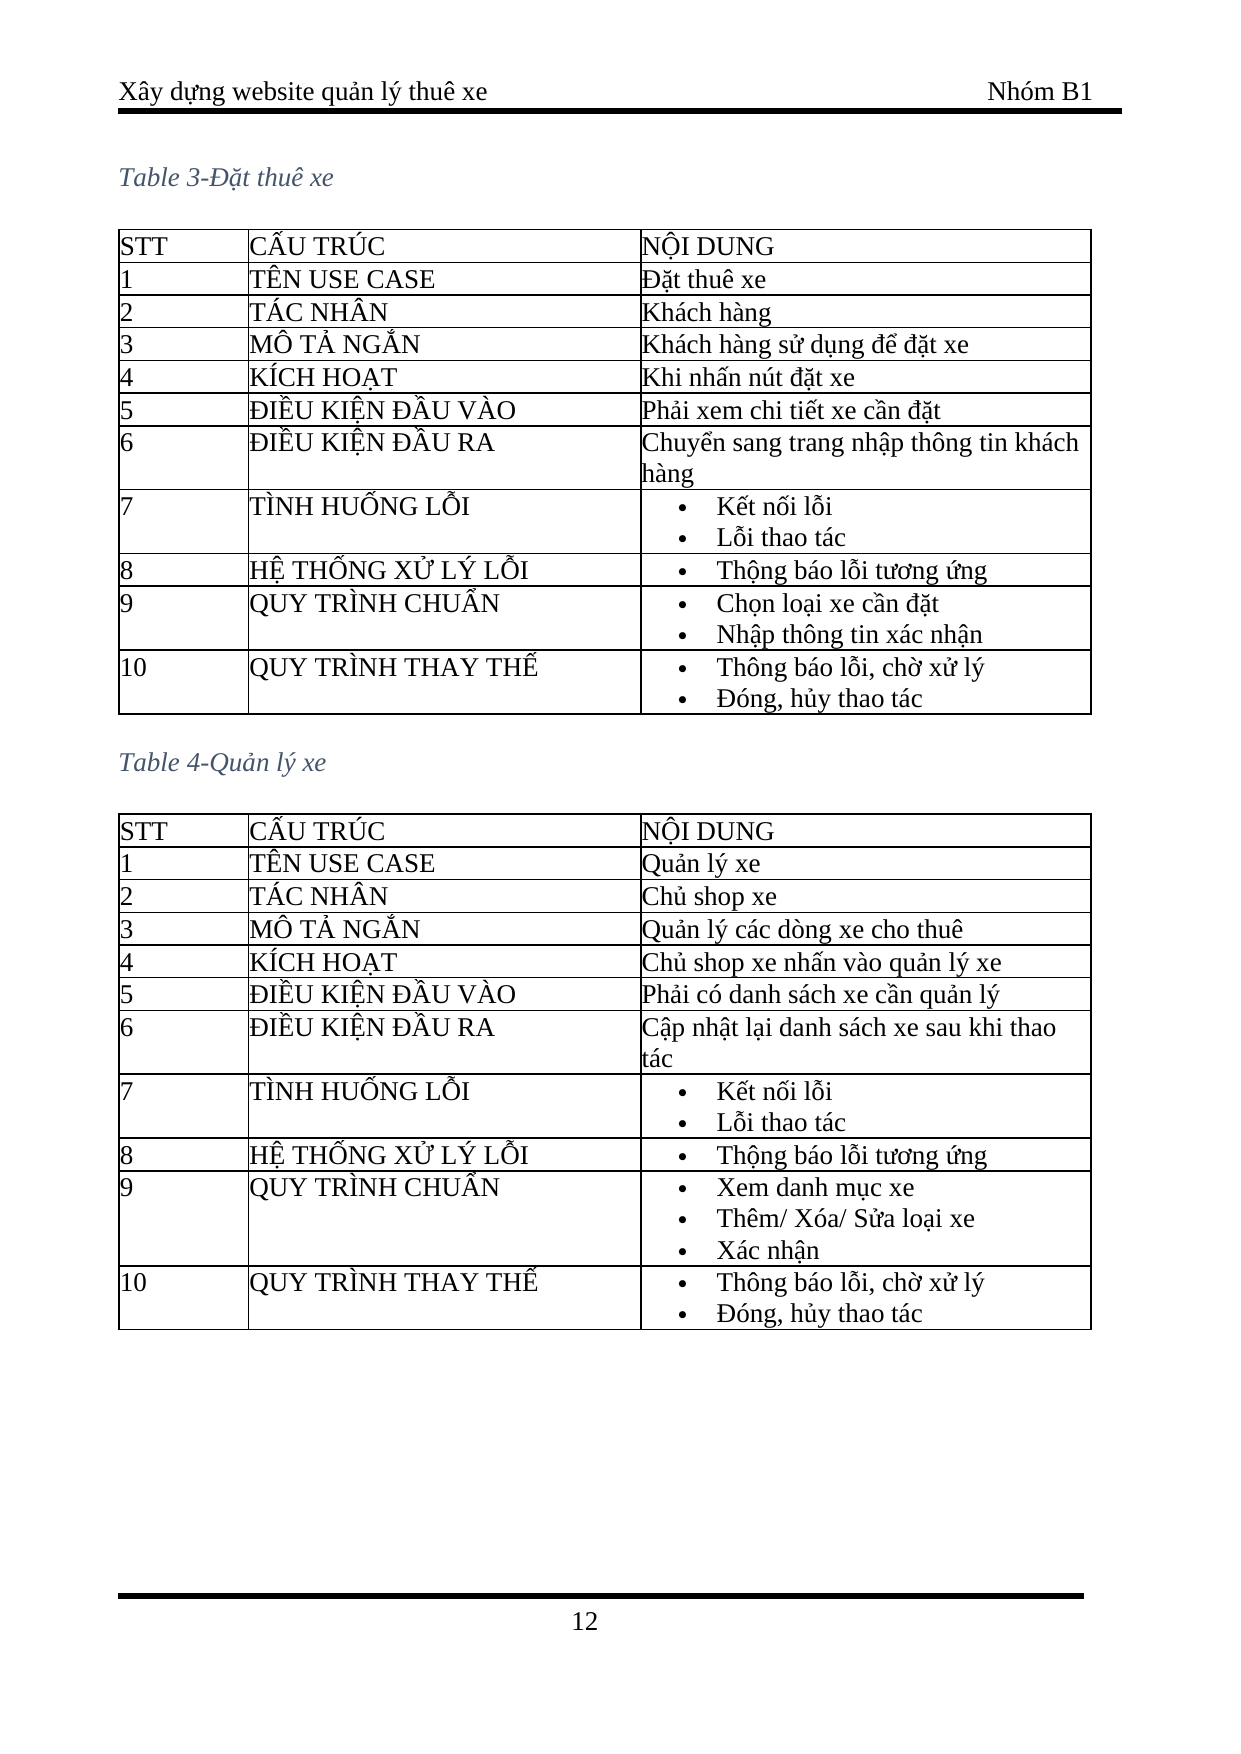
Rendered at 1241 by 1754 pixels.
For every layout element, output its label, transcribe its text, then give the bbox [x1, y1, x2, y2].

table_cell 4 [120, 361, 248, 392]
table_cell 7 [120, 1075, 248, 1137]
table_cell Đặt thuê xe [642, 263, 1090, 294]
table_cell 6 [120, 427, 248, 489]
table_header STT [120, 815, 248, 846]
table_cell 10 [120, 1267, 248, 1329]
table_cell 3 [120, 913, 248, 944]
table_cell QUY TRÌNH CHUẨN [249, 1172, 640, 1265]
table_cell TÊN USE CASE [249, 263, 640, 294]
table_cell 8 [120, 1139, 248, 1170]
table_cell TÊN USE CASE [249, 848, 640, 879]
table_cell 5 [120, 978, 248, 1009]
table_cell ĐIỀU KIỆN ĐẦU RA [249, 427, 640, 489]
table_cell Kết nối lỗi Lỗi thao tác [642, 490, 1090, 553]
table_cell Chủ shop xe nhấn vào quản lý xe [642, 946, 1090, 977]
table_cell Khách hàng [642, 296, 1090, 327]
table_cell Thộng báo lỗi tương ứng [642, 554, 1090, 585]
table_cell Thông báo lỗi, chờ xử lý Đóng, hủy thao tác [642, 1267, 1090, 1329]
table_cell Xem danh mục xe Thêm/ Xóa/ Sửa loại xe Xác nhận [642, 1172, 1090, 1265]
table_cell Kết nối lỗi Lỗi thao tác [642, 1075, 1090, 1137]
table_cell Phải có danh sách xe cần quản lý [642, 978, 1090, 1009]
table_cell TÁC NHÂN [249, 296, 640, 327]
text Table 4-Quản lý xe [118, 746, 1122, 777]
table_cell Quản lý xe [642, 848, 1090, 879]
table_cell 4 [120, 946, 248, 977]
table_cell Chọn loại xe cần đặt Nhập thông tin xác nhận [642, 587, 1090, 649]
table_cell KÍCH HOẠT [249, 946, 640, 977]
table_cell QUY TRÌNH CHUẨN [249, 587, 640, 649]
text Table 3-Đặt thuê xe [118, 161, 1122, 192]
table_cell TÁC NHÂN [249, 880, 640, 911]
table_cell Khi nhấn nút đặt xe [642, 361, 1090, 392]
table_header CẤU TRÚC [249, 230, 640, 261]
table_cell MÔ TẢ NGẮN [249, 913, 640, 944]
table_cell ĐIỀU KIỆN ĐẦU RA [249, 1011, 640, 1073]
table_header NỘI DUNG [642, 230, 1090, 261]
table_cell ĐIỀU KIỆN ĐẦU VÀO [249, 978, 640, 1009]
table_cell 3 [120, 328, 248, 359]
table_cell 1 [120, 848, 248, 879]
table_cell Thông báo lỗi, chờ xử lý Đóng, hủy thao tác [642, 651, 1090, 713]
table_cell 9 [120, 587, 248, 649]
table_cell 1 [120, 263, 248, 294]
table_cell 9 [120, 1172, 248, 1265]
table_cell MÔ TẢ NGẮN [249, 328, 640, 359]
table_header NỘI DUNG [642, 815, 1090, 846]
table_cell 2 [120, 880, 248, 911]
table_cell QUY TRÌNH THAY THẾ [249, 1267, 640, 1329]
table_cell 8 [120, 554, 248, 585]
table_cell Khách hàng sử dụng để đặt xe [642, 328, 1090, 359]
table_cell Thộng báo lỗi tương ứng [642, 1139, 1090, 1170]
table_cell 5 [120, 394, 248, 425]
table_cell Phải xem chi tiết xe cần đặt [642, 394, 1090, 425]
table_cell 10 [120, 651, 248, 713]
table_cell TÌNH HUỐNG LỖI [249, 1075, 640, 1137]
table_cell Quản lý các dòng xe cho thuê [642, 913, 1090, 944]
table_cell 6 [120, 1011, 248, 1073]
table_cell KÍCH HOẠT [249, 361, 640, 392]
table_cell ĐIỀU KIỆN ĐẦU VÀO [249, 394, 640, 425]
table_cell TÌNH HUỐNG LỖI [249, 490, 640, 553]
table_cell Chủ shop xe [642, 880, 1090, 911]
table_cell HỆ THỐNG XỬ LÝ LỖI [249, 554, 640, 585]
table_header STT [120, 230, 248, 261]
table_cell QUY TRÌNH THAY THẾ [249, 651, 640, 713]
table_header CẤU TRÚC [249, 815, 640, 846]
table_cell HỆ THỐNG XỬ LÝ LỖI [249, 1139, 640, 1170]
table_cell 7 [120, 490, 248, 553]
table_cell 2 [120, 296, 248, 327]
table_cell Cập nhật lại danh sách xe sau khi thao tác [642, 1011, 1090, 1073]
table_cell Chuyển sang trang nhập thông tin khách hàng [642, 427, 1090, 489]
